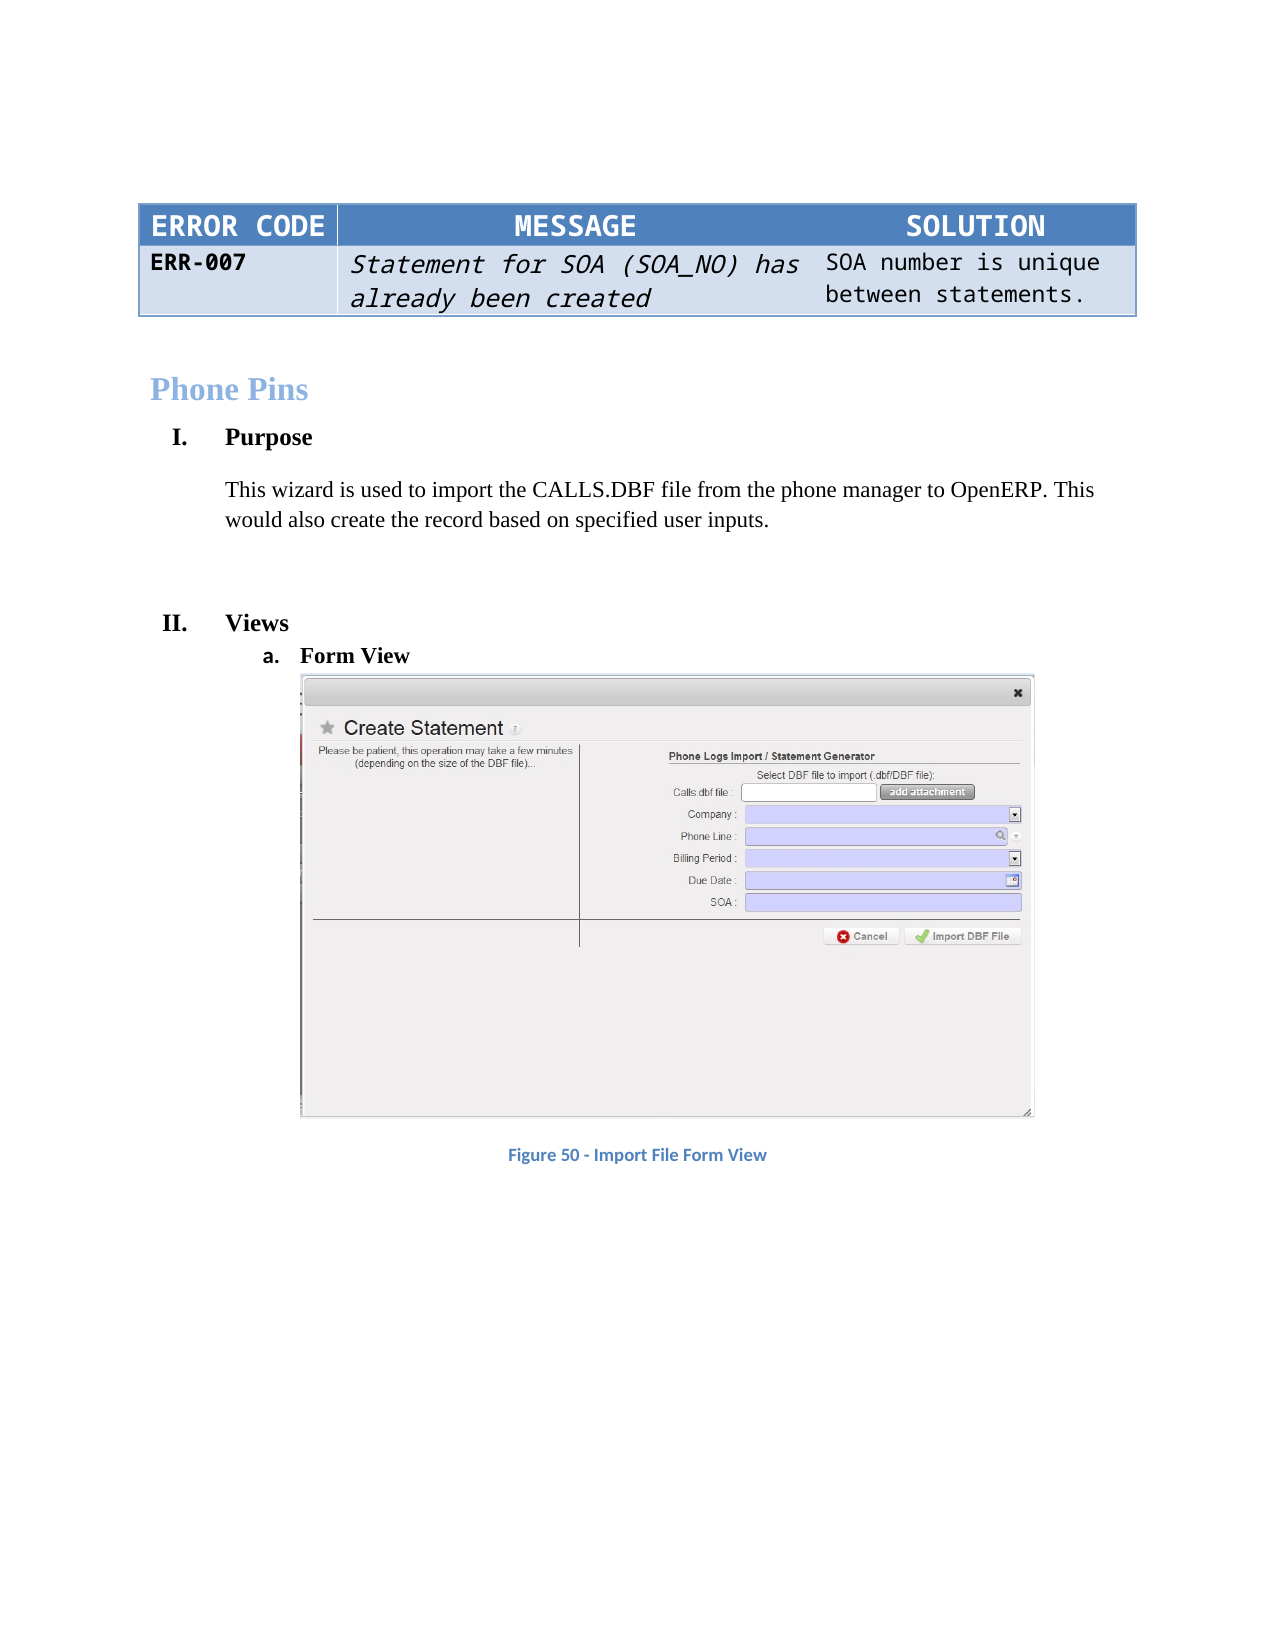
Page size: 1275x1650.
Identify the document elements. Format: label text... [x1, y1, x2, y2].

table_header ERROR CODE [140, 205, 337, 245]
text Figure 50 - Import File Form View [150, 1143, 1125, 1166]
table_header SOLUTION [814, 205, 1135, 245]
table_cell ERR-007 [140, 246, 337, 314]
table_cell SOA number is unique between statements. [814, 246, 1135, 314]
text This wizard is used to import the CALLS.DBF file from the phone manager to OpenERP. This would also create the record based on specified user inputs. [225, 476, 1125, 532]
table_cell Statement for SOA (SOA_NO) has already been created [338, 246, 814, 314]
list Views [187, 608, 1125, 637]
list Form View [262, 641, 1125, 669]
subtitle Phone Pins [150, 369, 1125, 408]
picture [300, 673, 1035, 1119]
table_header MESSAGE [338, 205, 814, 245]
list Purpose [187, 422, 1125, 451]
